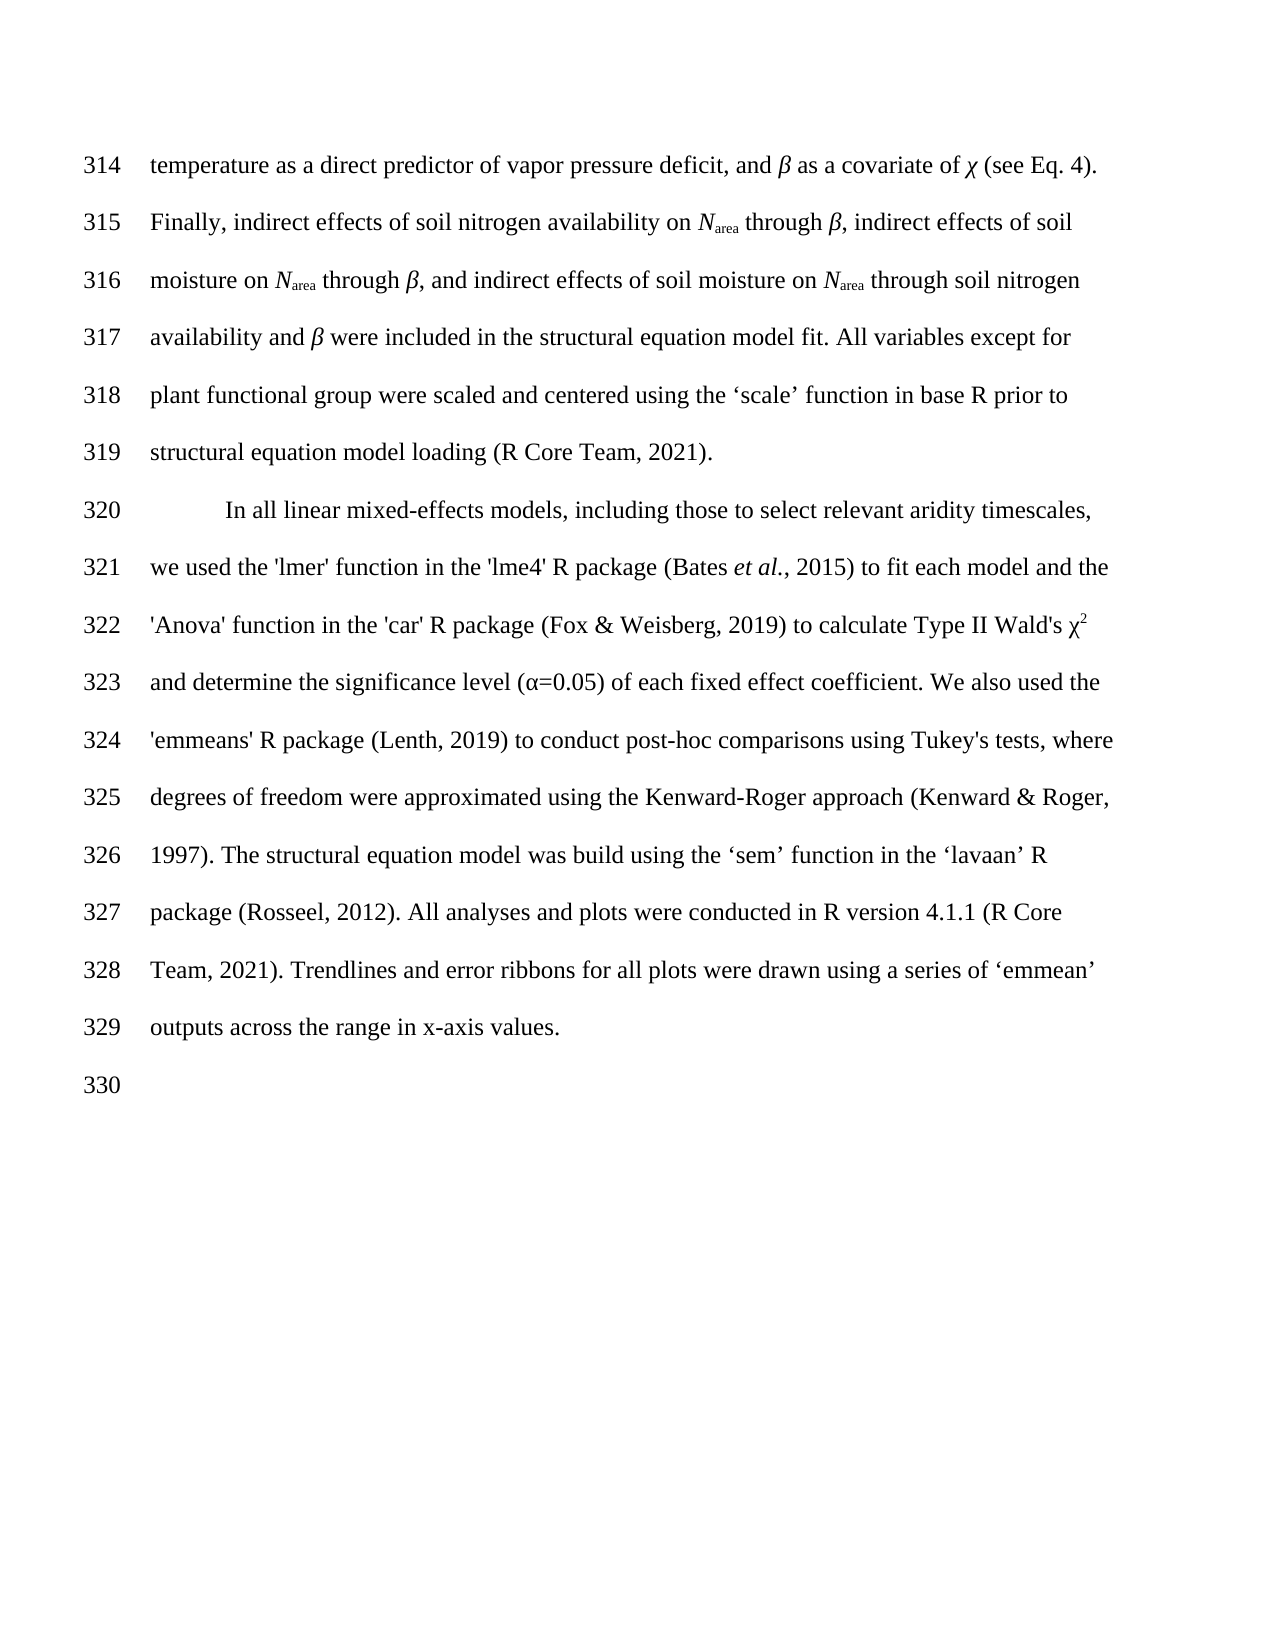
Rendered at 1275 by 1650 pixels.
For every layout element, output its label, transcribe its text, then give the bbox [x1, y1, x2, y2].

text In all linear mixed-effects models, including those to select relevant aridity timescales, we used the 'lmer' function in the 'lme4' R package (Bates et al., 2015) to fit each model and the 'Anova' function in the 'car' R package (Fox & Weisberg, 2019) to calculate Type II Wald's χ2 and determine the significance level (α=0.05) of each fixed effect coefficient. We also used the 'emmeans' R package (Lenth, 2019) to conduct post-hoc comparisons using Tukey's tests, where degrees of freedom were approximated using the Kenward-Roger approach (Kenward & Roger, 1997). The structural equation model was build using the ‘sem’ function in the ‘lavaan’ R package (Rosseel, 2012). All analyses and plots were conducted in R version 4.1.1 (R Core Team, 2021). Trendlines and error ribbons for all plots were drawn using a series of ‘emmean’ outputs across the range in x-axis values. [150, 495, 1125, 1041]
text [150, 150, 1125, 466]
